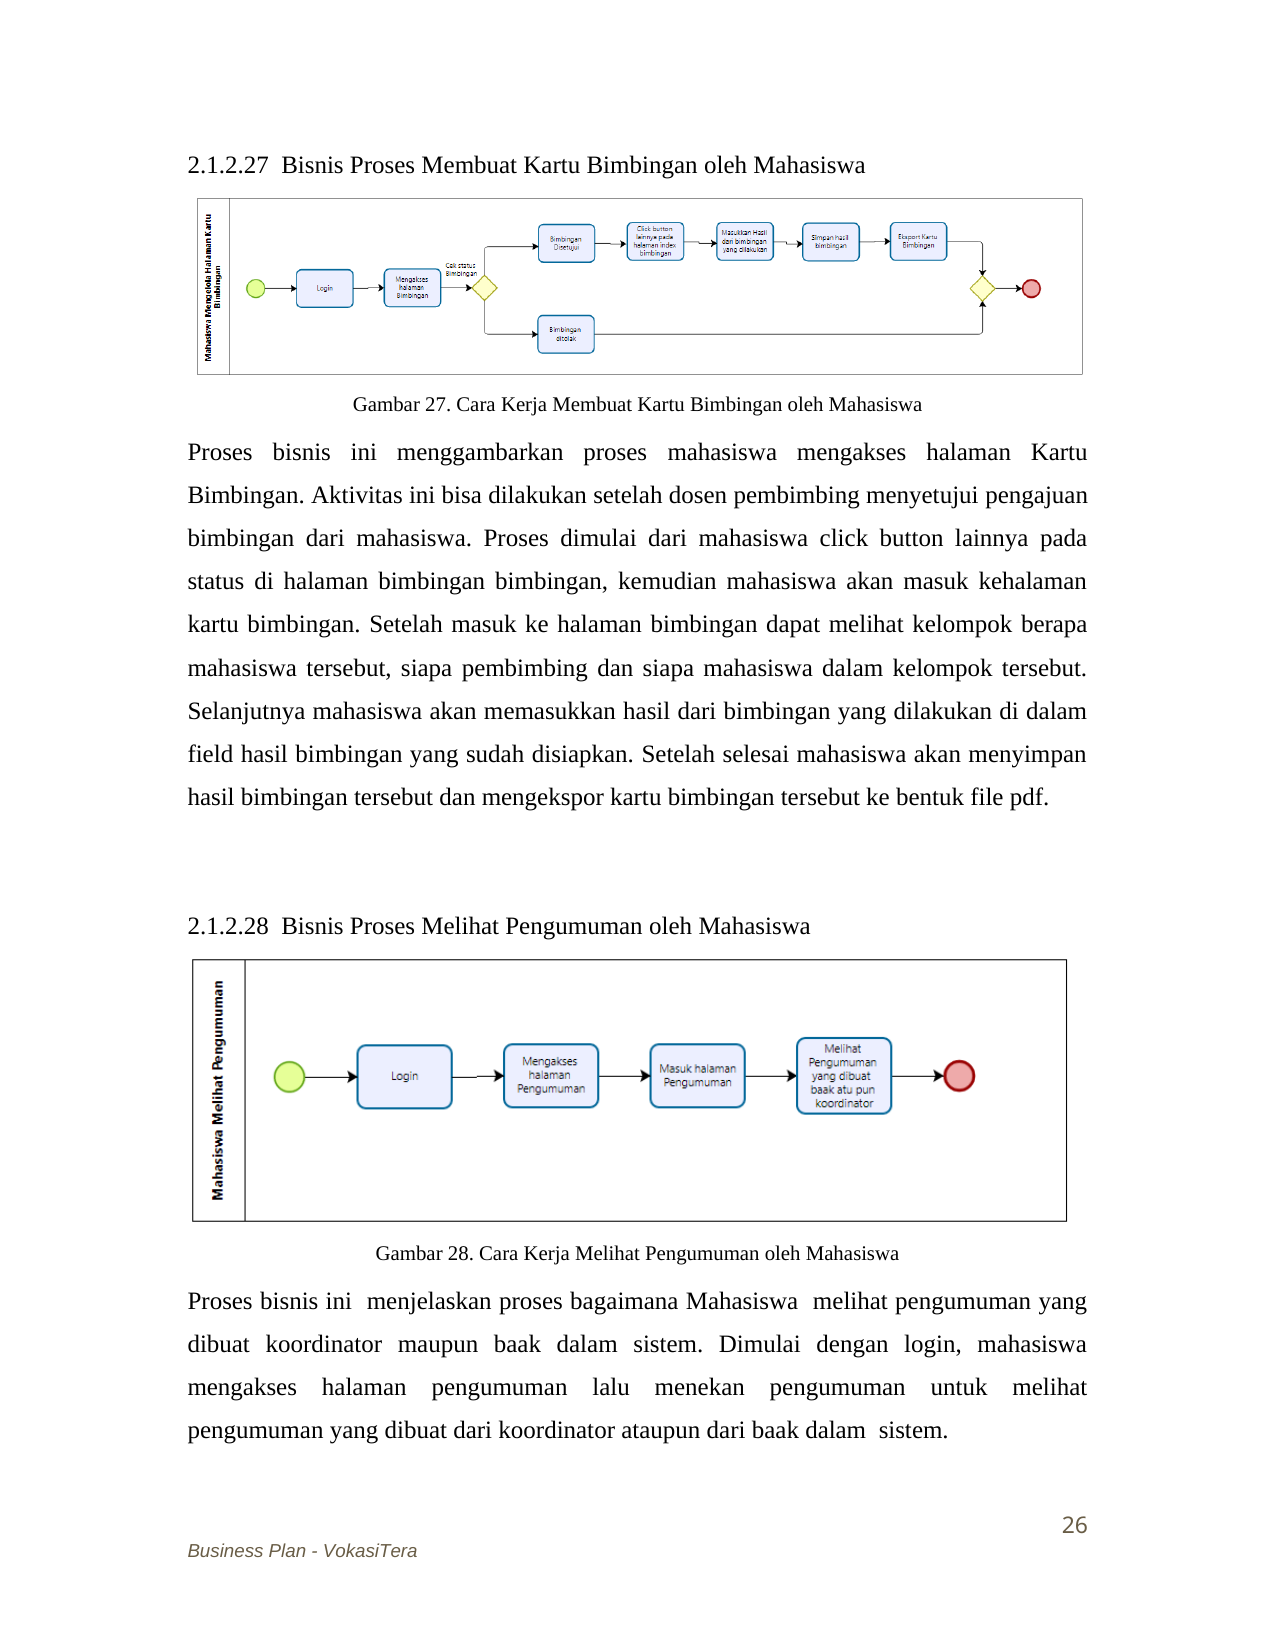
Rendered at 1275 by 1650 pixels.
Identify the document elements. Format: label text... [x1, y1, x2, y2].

text Gambar 28. Cara Kerja Melihat Pengumuman oleh Mahasiswa [187, 1241, 1088, 1265]
subtitle 2.1.2.28 Bisnis Proses Melihat Pengumuman oleh Mahasiswa [187, 911, 1088, 940]
text Proses bisnis ini menggambarkan proses mahasiswa mengakses halaman Kartu Bimbingan. Aktivitas ini bisa dilakukan setelah dosen pembimbing menyetujui pengajuan bimbingan dari mahasiswa. Proses dimulai dari mahasiswa click button lainnya pada status di halaman bimbingan bimbingan, kemudian mahasiswa akan masuk kehalaman kartu bimbingan. Setelah masuk ke halaman bimbingan dapat melihat kelompok berapa mahasiswa tersebut, siapa pembimbing dan siapa mahasiswa dalam kelompok tersebut. Selanjutnya mahasiswa akan memasukkan hasil dari bimbingan yang dilakukan di dalam field hasil bimbingan yang sudah disiapkan. Setelah selesai mahasiswa akan menyimpan hasil bimbingan tersebut dan mengekspor kartu bimbingan tersebut ke bentuk file pdf. [187, 437, 1088, 811]
picture [187, 954, 1088, 1226]
text Gambar 27. Cara Kerja Membuat Kartu Bimbingan oleh Mahasiswa [187, 392, 1088, 416]
subtitle 2.1.2.27 Bisnis Proses Membuat Kartu Bimbingan oleh Mahasiswa [187, 150, 1088, 179]
picture [187, 193, 1088, 377]
text Proses bisnis ini menjelaskan proses bagaimana Mahasiswa melihat pengumuman yang dibuat koordinator maupun baak dalam sistem. Dimulai dengan login, mahasiswa mengakses halaman pengumuman lalu menekan pengumuman untuk melihat pengumuman yang dibuat dari koordinator ataupun dari baak dalam sistem. [187, 1286, 1088, 1444]
